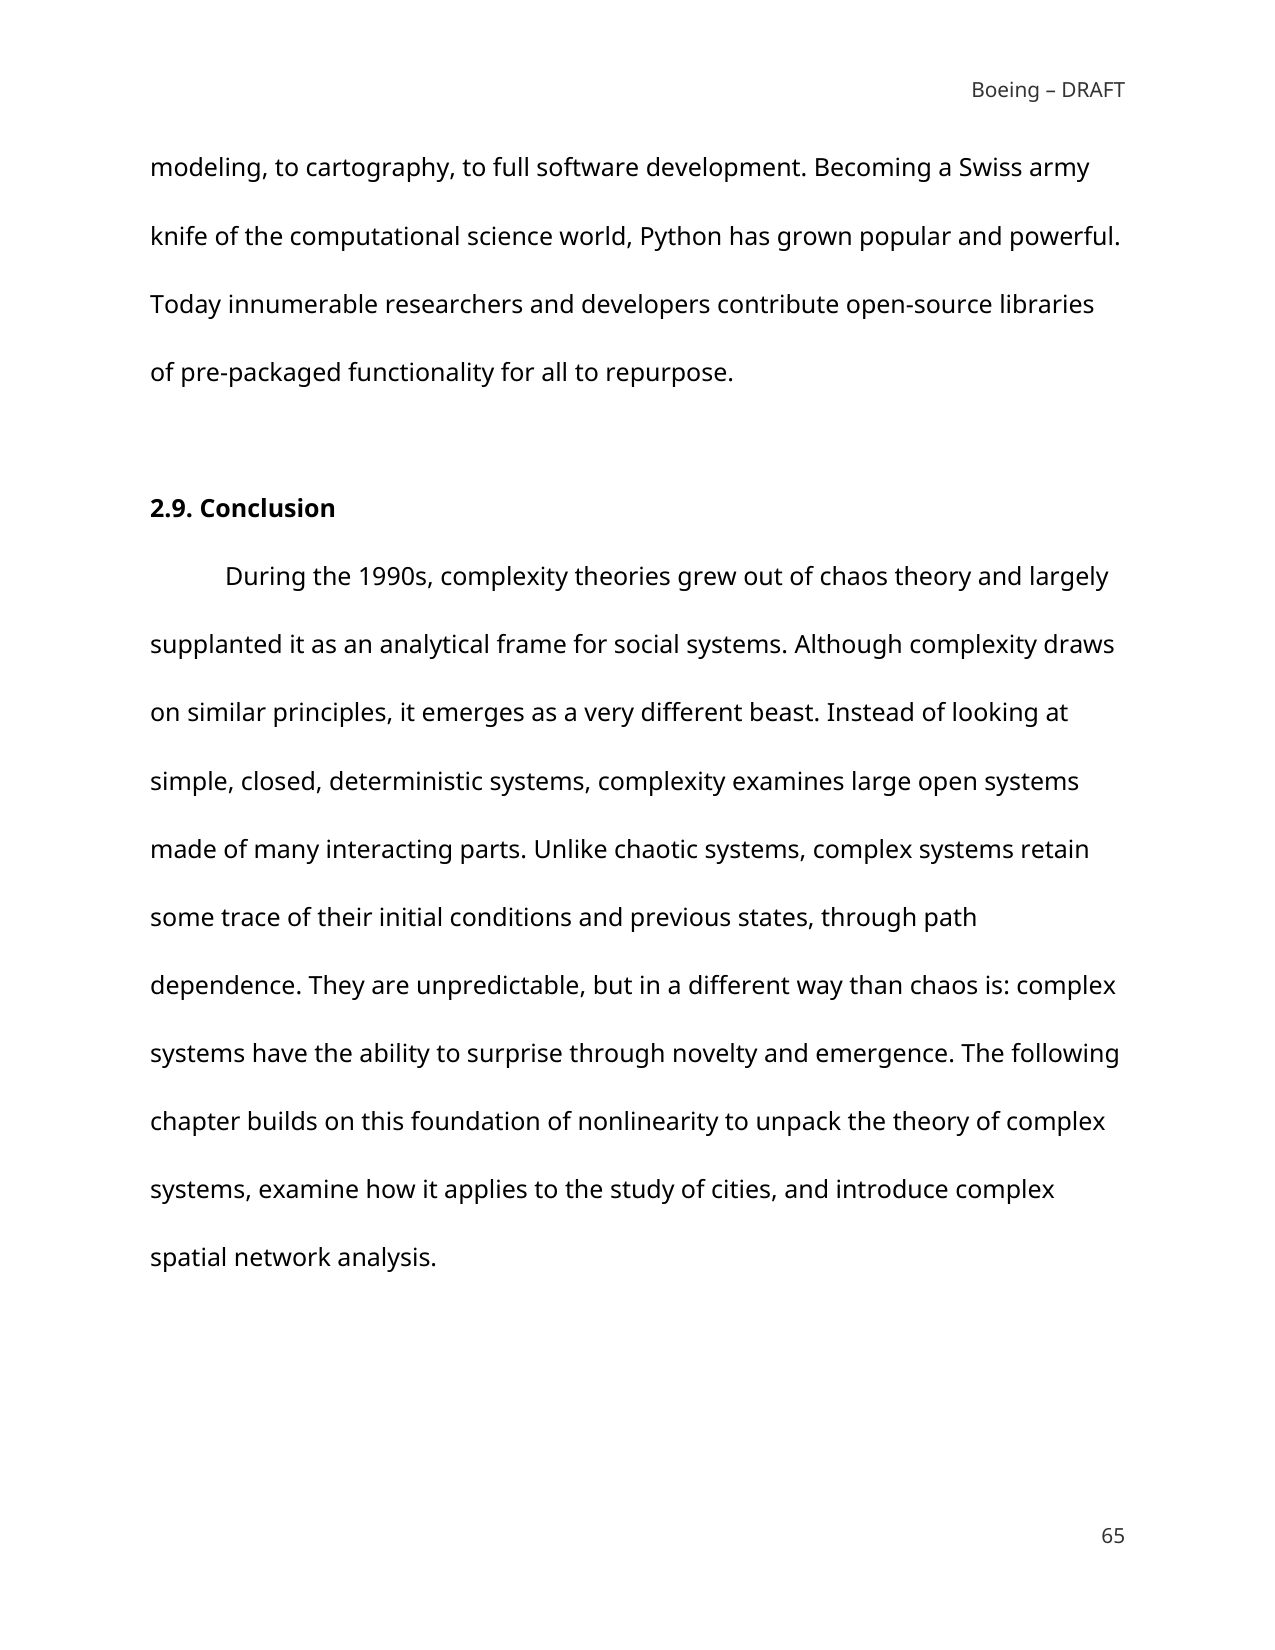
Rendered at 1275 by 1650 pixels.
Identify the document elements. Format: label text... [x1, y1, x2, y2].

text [150, 150, 1125, 388]
subtitle Conclusion [150, 491, 1125, 525]
text During the 1990s, complexity theories grew out of chaos theory and largely supplanted it as an analytical frame for social systems. Although complexity draws on similar principles, it emerges as a very different beast. Instead of looking at simple, closed, deterministic systems, complexity examines large open systems made of many interacting parts. Unlike chaotic systems, complex systems retain some trace of their initial conditions and previous states, through path dependence. They are unpredictable, but in a different way than chaos is: complex systems have the ability to surprise through novelty and emergence. The following chapter builds on this foundation of nonlinearity to unpack the theory of complex systems, examine how it applies to the study of cities, and introduce complex spatial network analysis. [150, 559, 1125, 1274]
